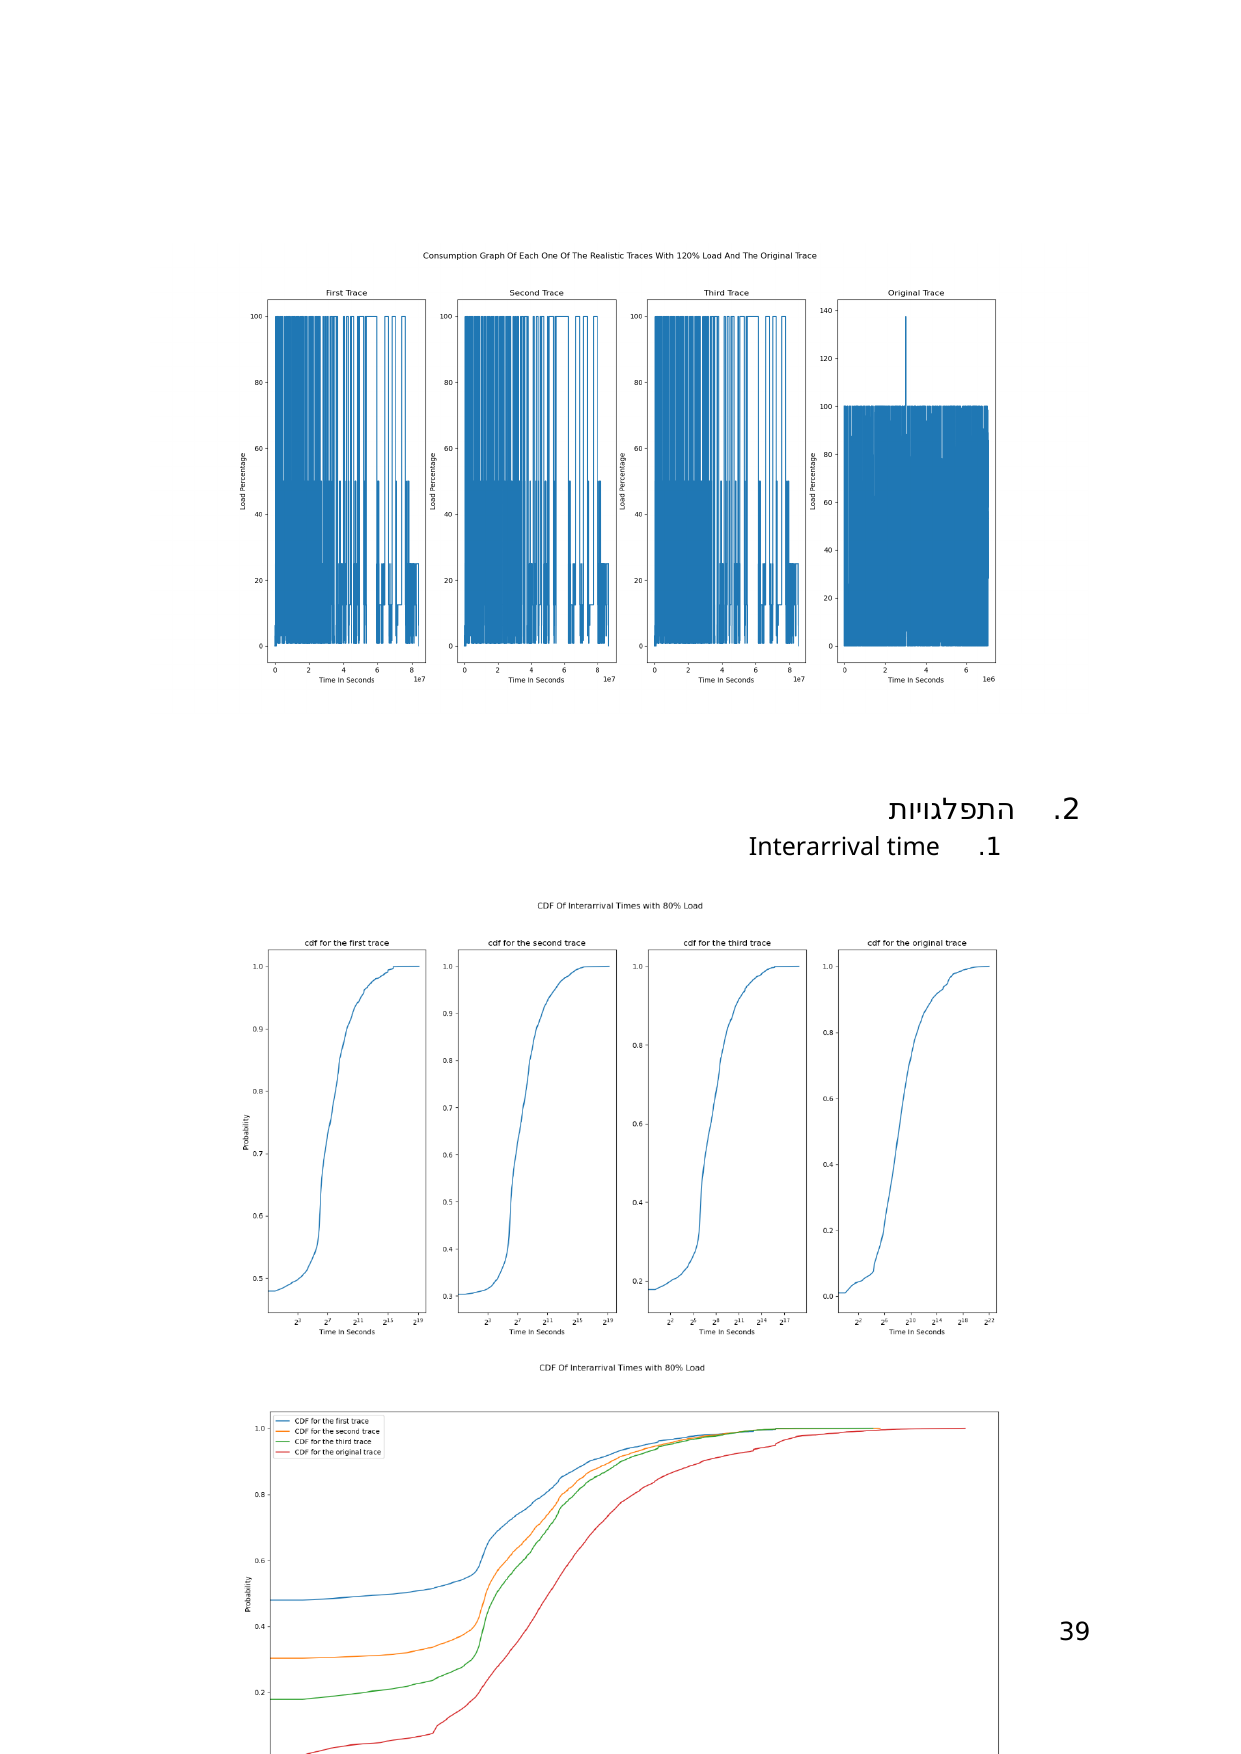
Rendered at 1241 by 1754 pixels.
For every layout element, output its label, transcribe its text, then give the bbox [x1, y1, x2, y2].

list Interarrival time [150, 829, 978, 863]
picture [150, 893, 1090, 1754]
list התפלגויות [150, 792, 1053, 826]
picture [150, 243, 1089, 714]
